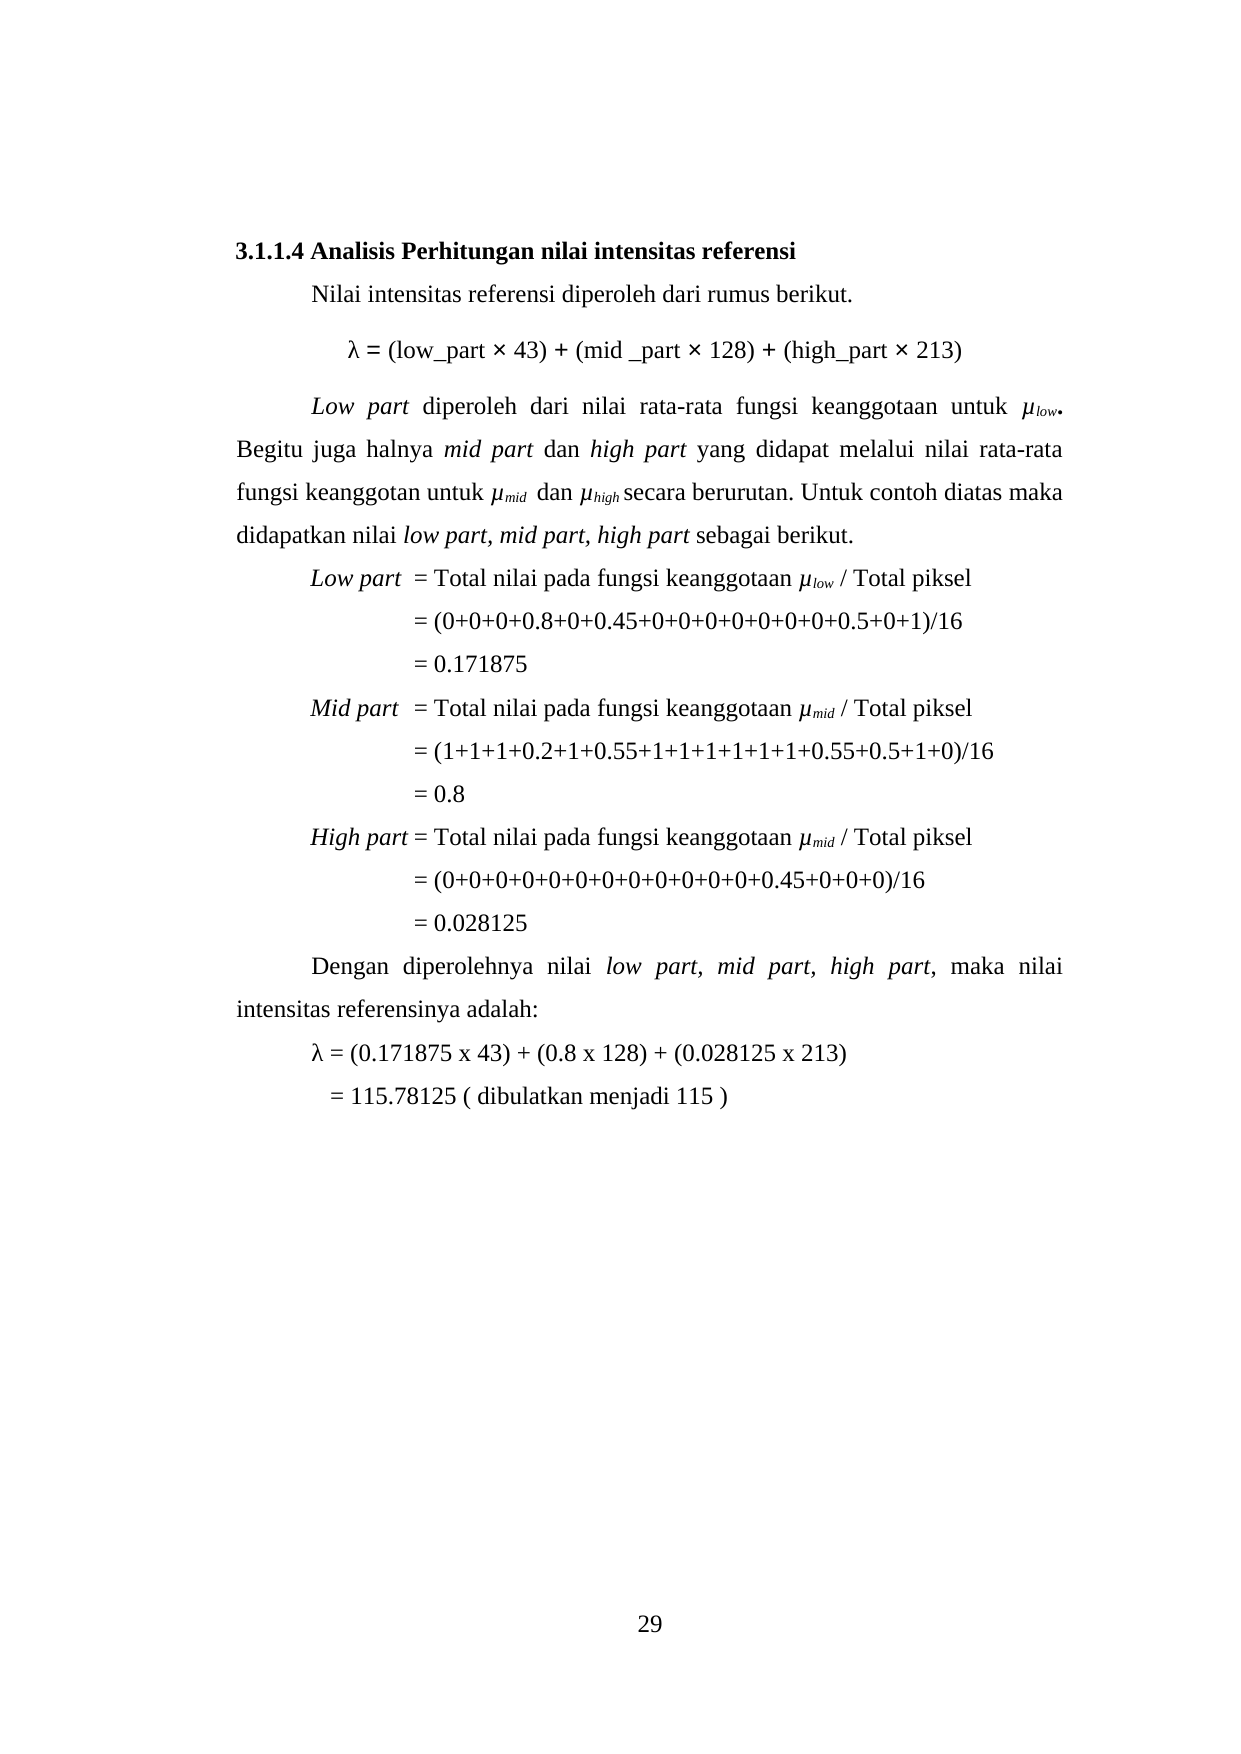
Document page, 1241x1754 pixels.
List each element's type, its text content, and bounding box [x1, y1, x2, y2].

text = (0+0+0+0+0+0+0+0+0+0+0+0+0.45+0+0+0)/16 [236, 865, 1063, 894]
text Low part diperoleh dari nilai rata-rata fungsi keanggotaan untuk µlow. Begitu juga halnya mid part dan high part yang didapat melalui nilai rata-rata fungsi keanggotan untuk µmid dan µhigh secara berurutan. Untuk contoh diatas maka didapatkan nilai low part, mid part, high part sebagai berikut. [236, 391, 1063, 549]
text Low part = Total nilai pada fungsi keanggotaan µlow / Total piksel [236, 563, 1063, 592]
text λ = (low_part × 43) + (mid _part × 128) + (high_part × 213) [281, 335, 1063, 364]
text Dengan diperolehnya nilai low part, mid part, high part, maka nilai intensitas referensinya adalah: [236, 951, 1063, 1023]
text Nilai intensitas referensi diperoleh dari rumus berikut. [236, 279, 1063, 308]
text = 0.028125 [236, 908, 1063, 937]
text High part = Total nilai pada fungsi keanggotaan µmid / Total piksel [236, 822, 1063, 851]
text Mid part = Total nilai pada fungsi keanggotaan µmid / Total piksel [236, 693, 1063, 721]
text = 0.8 [236, 779, 1063, 808]
subtitle Analisis Perhitungan nilai intensitas referensi [235, 236, 1063, 265]
text = 115.78125 ( dibulatkan menjadi 115 ) [236, 1081, 1063, 1109]
text = (0+0+0+0.8+0+0.45+0+0+0+0+0+0+0+0.5+0+1)/16 [236, 606, 1063, 635]
text λ = (0.171875 x 43) + (0.8 x 128) + (0.028125 x 213) [236, 1038, 1063, 1066]
text = 0.171875 [236, 649, 1063, 678]
text = (1+1+1+0.2+1+0.55+1+1+1+1+1+1+0.55+0.5+1+0)/16 [236, 736, 1063, 764]
